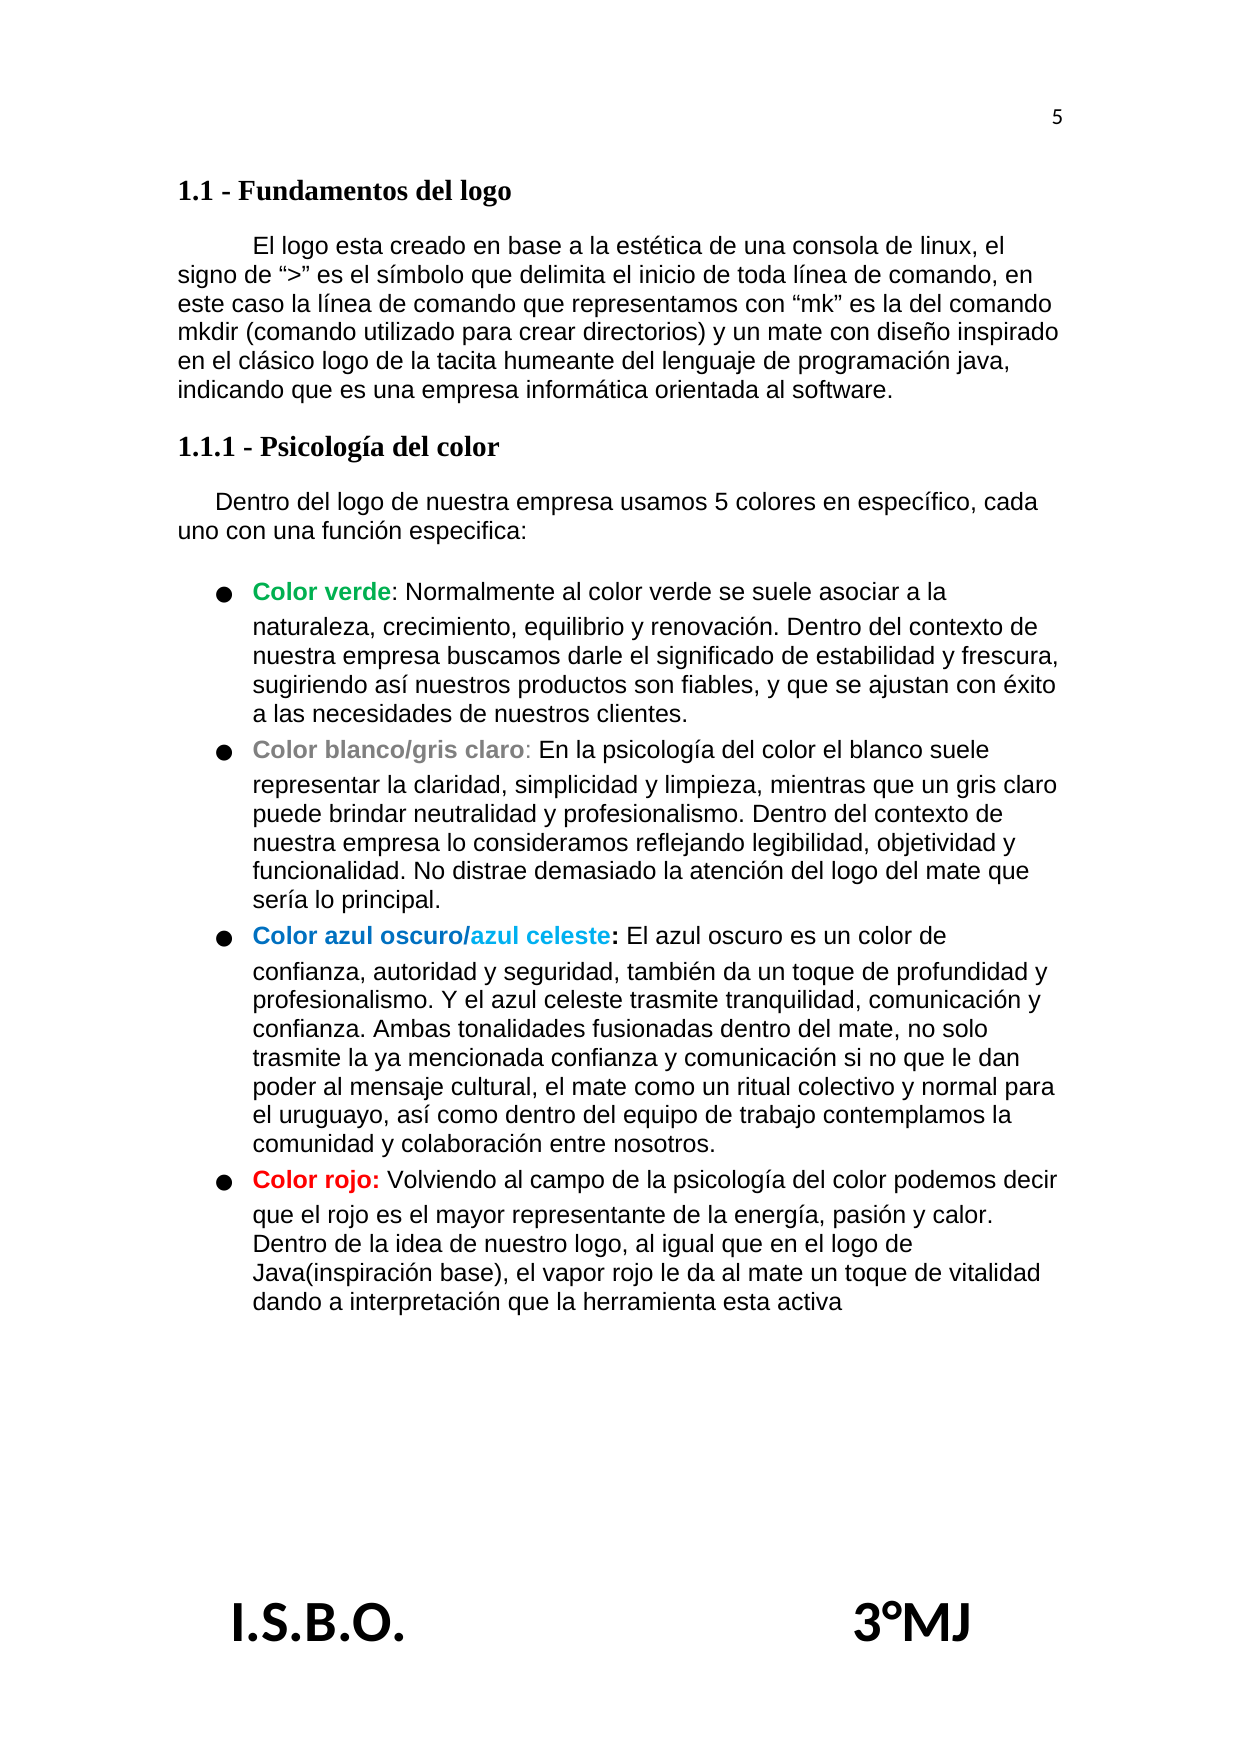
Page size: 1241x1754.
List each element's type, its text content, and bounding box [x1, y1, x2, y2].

subtitle 1.1.1 - Psicología del color [177, 429, 1063, 462]
list Color verde: Normalmente al color verde se suele asociar a la naturaleza, crecimiento, equilibrio y renovación. Dentro del contexto de nuestra empresa buscamos darle el significado de estabilidad y frescura, sugiriendo así nuestros productos son fiables, y que se ajustan con éxito a las necesidades de nuestros clientes. [215, 570, 1063, 727]
subtitle 1.1 - Fundamentos del logo [177, 173, 1063, 206]
list Color blanco/gris claro: En la psicología del color el blanco suele representar la claridad, simplicidad y limpieza, mientras que un gris claro puede brindar neutralidad y profesionalismo. Dentro del contexto de nuestra empresa lo consideramos reflejando legibilidad, objetividad y funcionalidad. No distrae demasiado la atención del logo del mate que sería lo principal. [215, 727, 1063, 914]
text Dentro del logo de nuestra empresa usamos 5 colores en específico, cada uno con una función especifica: [177, 487, 1063, 545]
list Color rojo: Volviendo al campo de la psicología del color podemos decir que el rojo es el mayor representante de la energía, pasión y calor. Dentro de la idea de nuestro logo, al igual que en el logo de Java(inspiración base), el vapor rojo le da al mate un toque de vitalidad dando a interpretación que la herramienta esta activa [215, 1158, 1063, 1316]
list Color azul oscuro/azul celeste: El azul oscuro es un color de confianza, autoridad y seguridad, también da un toque de profundidad y profesionalismo. Y el azul celeste trasmite tranquilidad, comunicación y confianza. Ambas tonalidades fusionadas dentro del mate, no solo trasmite la ya mencionada confianza y comunicación si no que le dan poder al mensaje cultural, el mate como un ritual colectivo y normal para el uruguayo, así como dentro del equipo de trabajo contemplamos la comunidad y colaboración entre nosotros. [215, 914, 1063, 1158]
text El logo esta creado en base a la estética de una consola de linux, el signo de “>” es el símbolo que delimita el inicio de toda línea de comando, en este caso la línea de comando que representamos con “mk” es la del comando mkdir (comando utilizado para crear directorios) y un mate con diseño inspirado en el clásico logo de la tacita humeante del lenguaje de programación java, indicando que es una empresa informática orientada al software. [177, 231, 1063, 404]
